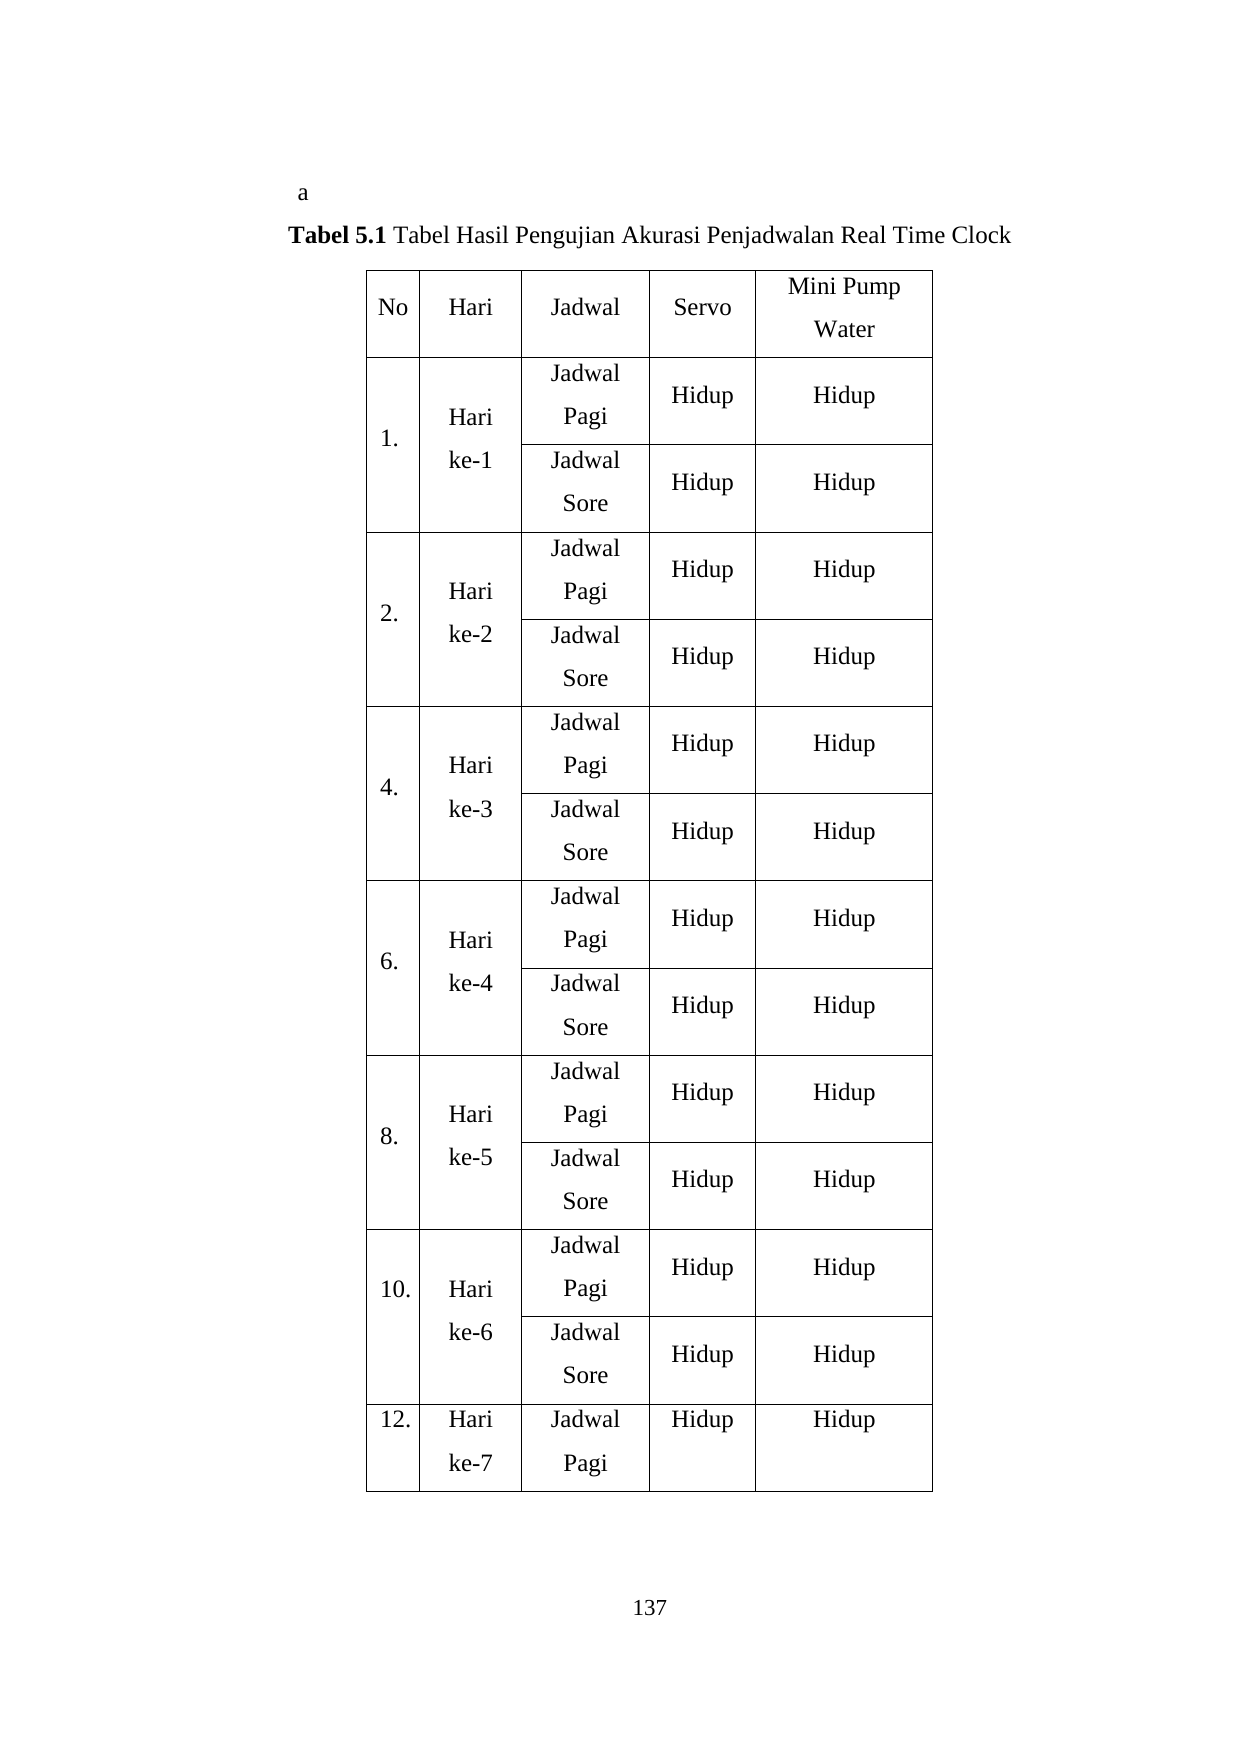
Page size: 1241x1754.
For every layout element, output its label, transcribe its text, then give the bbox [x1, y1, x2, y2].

table_cell Hidup [650, 969, 755, 1055]
table_cell Hidup [650, 1405, 755, 1491]
table_cell [367, 1056, 419, 1229]
table_cell Hidup [756, 881, 932, 967]
table_cell [367, 1405, 419, 1491]
table_cell Hari ke-3 [420, 707, 521, 880]
table_cell Hari ke-5 [420, 1056, 521, 1229]
table_cell Hidup [756, 445, 932, 532]
table_cell Jadwal Pagi [522, 1405, 649, 1491]
table_cell [367, 533, 419, 706]
table_cell Hidup [650, 707, 755, 793]
table_cell Hidup [756, 969, 932, 1055]
table_cell Jadwal Pagi [522, 1230, 649, 1316]
table_cell [367, 707, 419, 880]
table_cell Hidup [756, 1317, 932, 1403]
table_cell Hidup [756, 707, 932, 793]
table_header No [367, 271, 419, 357]
table_cell Hidup [756, 1143, 932, 1229]
table_cell Jadwal Sore [522, 620, 649, 706]
table_cell Hidup [756, 358, 932, 444]
table_cell Hidup [650, 1056, 755, 1142]
table_cell Hidup [650, 1143, 755, 1229]
table_cell Hari ke-4 [420, 881, 521, 1055]
table_cell Hidup [756, 620, 932, 706]
table_cell [367, 881, 419, 1055]
table_cell Hidup [650, 445, 755, 532]
table_cell Hidup [650, 620, 755, 706]
table_cell Jadwal Pagi [522, 533, 649, 619]
table_cell Hidup [650, 533, 755, 619]
table_header Servo [650, 271, 755, 357]
table_cell Hari ke-2 [420, 533, 521, 706]
table_cell Jadwal Pagi [522, 358, 649, 444]
table_header Jadwal [522, 271, 649, 357]
table_cell Jadwal Pagi [522, 881, 649, 967]
table_cell Hidup [650, 794, 755, 880]
table_cell Jadwal Sore [522, 1317, 649, 1403]
table_cell Jadwal Sore [522, 445, 649, 532]
table_cell Jadwal Sore [522, 794, 649, 880]
table_cell Hidup [650, 358, 755, 444]
table_cell Hidup [650, 1317, 755, 1403]
table_cell Hari ke-1 [420, 358, 521, 532]
table_cell Hari ke-6 [420, 1230, 521, 1403]
table_header Mini Pump Water [756, 271, 932, 357]
table_header Hari [420, 271, 521, 357]
table_cell Jadwal Pagi [522, 707, 649, 793]
table_cell Hidup [756, 1056, 932, 1142]
table_cell Hidup [756, 533, 932, 619]
table_cell Hari ke-7 [420, 1405, 521, 1491]
table_cell Hidup [650, 1230, 755, 1316]
table_cell [367, 358, 419, 532]
table_cell Jadwal Pagi [522, 1056, 649, 1142]
table_cell Hidup [650, 881, 755, 967]
table_cell Jadwal Sore [522, 1143, 649, 1229]
table_cell Hidup [756, 1230, 932, 1316]
table_cell Jadwal Sore [522, 969, 649, 1055]
table_cell Hidup [756, 794, 932, 880]
text a [236, 177, 1063, 206]
table_cell Hidup [756, 1405, 932, 1491]
text Tabel 5.1 Tabel Hasil Pengujian Akurasi Penjadwalan Real Time Clock [236, 220, 1063, 249]
table_cell [367, 1230, 419, 1403]
